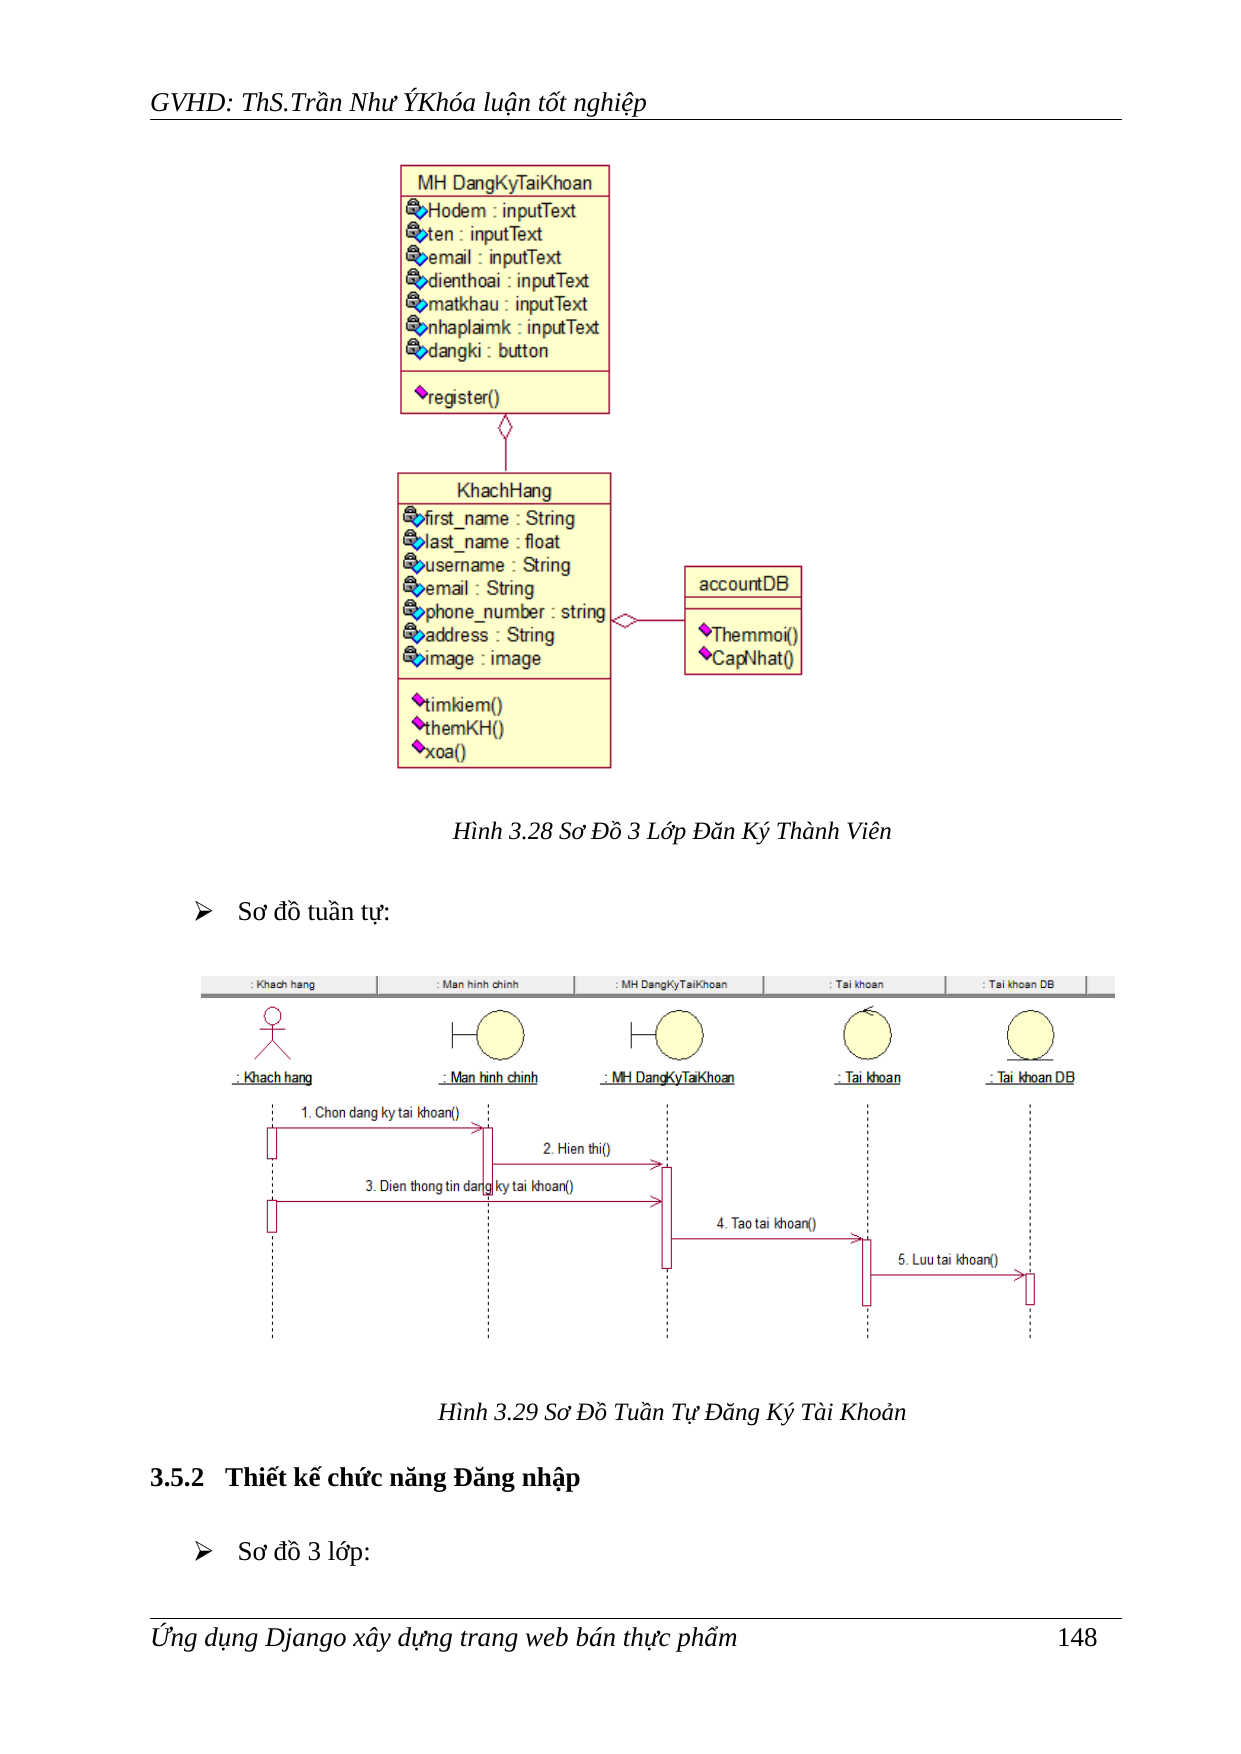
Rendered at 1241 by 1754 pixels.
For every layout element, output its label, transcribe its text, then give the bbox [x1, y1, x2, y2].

list Sơ đồ 3 lớp: [194, 1521, 1122, 1576]
text Hình 3.28 Sơ Đồ 3 Lớp Đăn Ký Thành Viên [150, 816, 1122, 845]
picture [200, 976, 1115, 1370]
list Sơ đồ tuần tự: [194, 880, 1122, 936]
text Hình 3.29 Sơ Đồ Tuần Tự Đăng Ký Tài Khoản [150, 1397, 1122, 1426]
picture [383, 150, 932, 789]
subtitle Thiết kế chức năng Đăng nhập [150, 1461, 1122, 1492]
